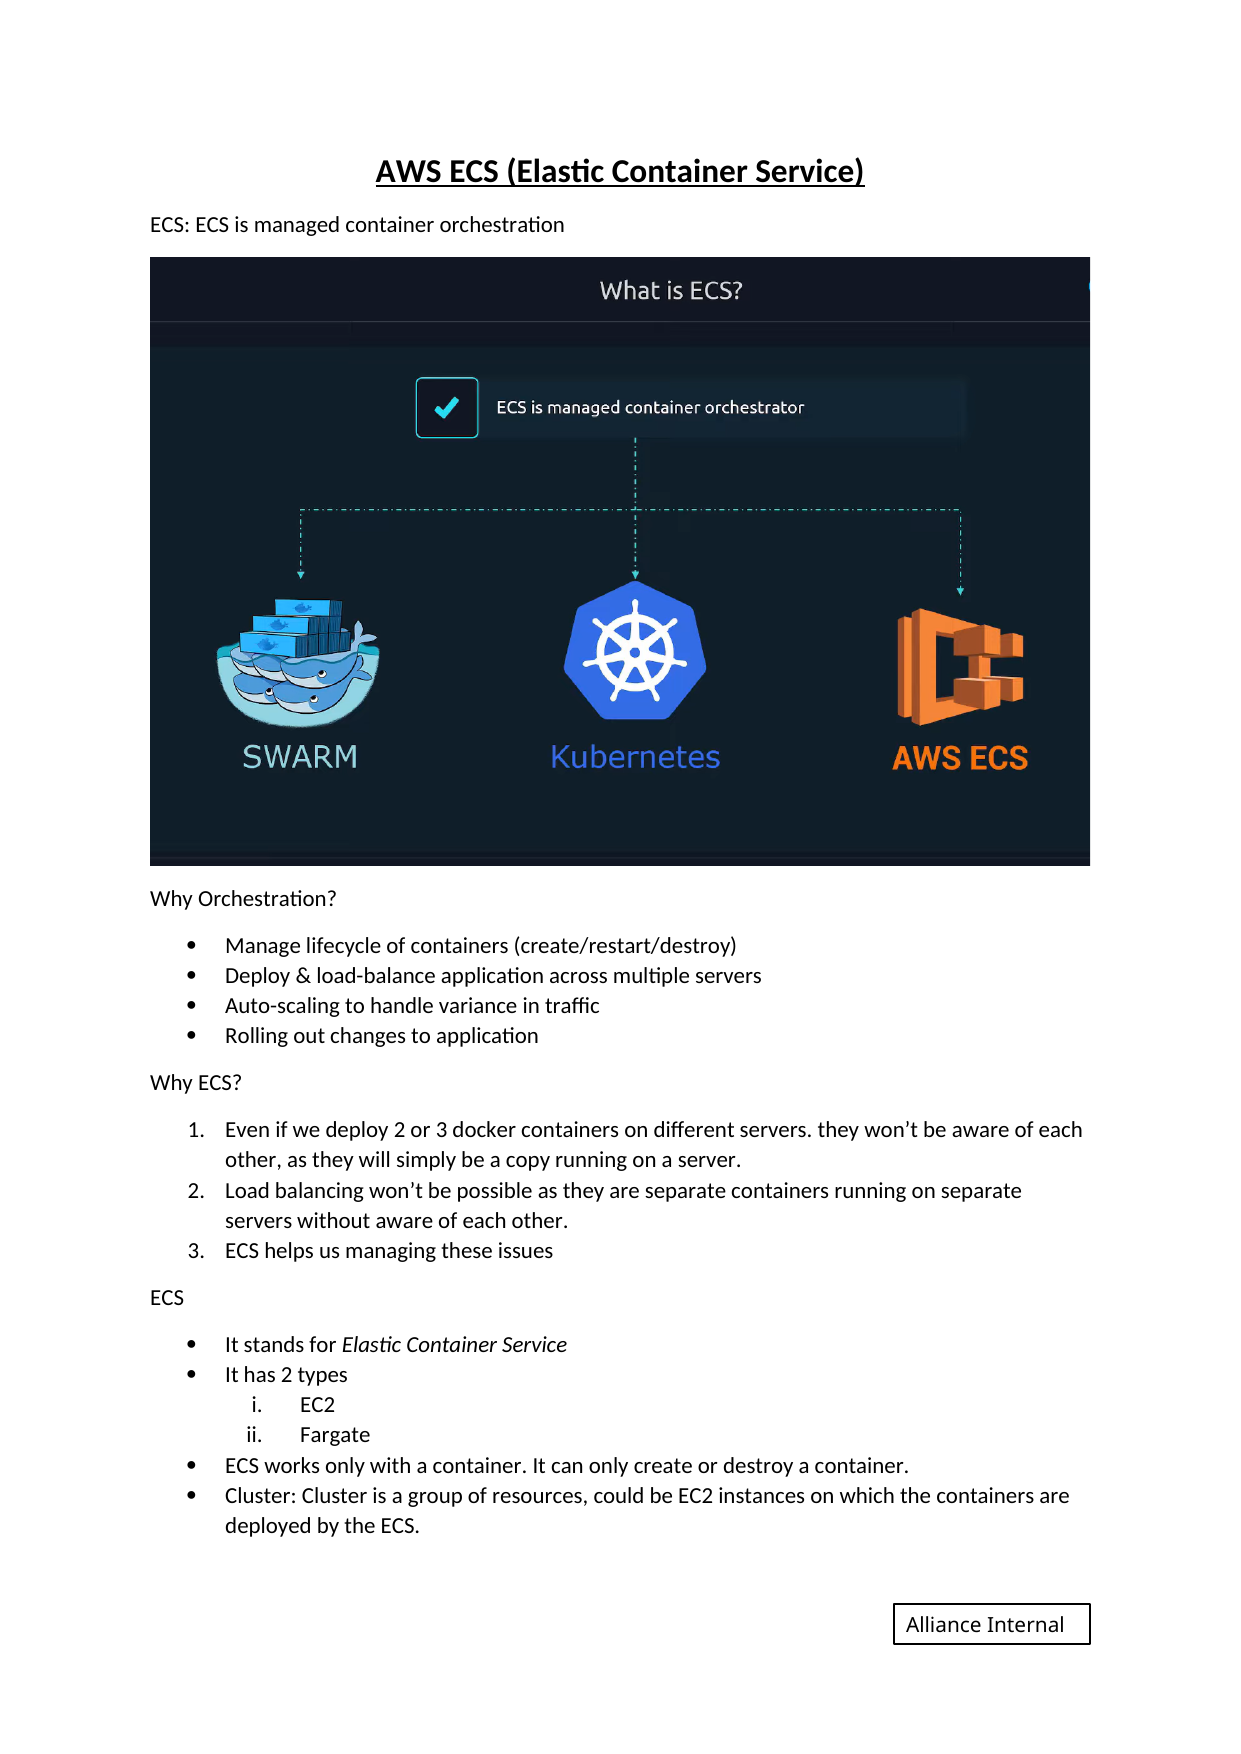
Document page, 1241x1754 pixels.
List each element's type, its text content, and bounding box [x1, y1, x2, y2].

text ECS [150, 1283, 1090, 1311]
text Why ECS? [150, 1068, 1090, 1097]
list ECS works only with a container. It can only create or destroy a container. [187, 1451, 1090, 1479]
list Deploy & load-balance application across multiple servers [187, 961, 1090, 989]
text AWS ECS (Elastic Container Service) [150, 150, 1090, 191]
text Why Orchestration? [150, 884, 1090, 912]
list EC2 [262, 1390, 1090, 1418]
list Load balancing won’t be possible as they are separate containers running on separate servers without aware of each other. [187, 1176, 1090, 1234]
list Manage lifecycle of containers (create/restart/destroy) [187, 931, 1090, 959]
picture [150, 257, 1091, 866]
list Even if we deploy 2 or 3 docker containers on different servers. they won’t be aware of each other, as they will simply be a copy running on a server. [187, 1115, 1090, 1174]
list ECS helps us managing these issues [187, 1236, 1090, 1264]
list It has 2 types [187, 1360, 1090, 1388]
list Rolling out changes to application [187, 1022, 1090, 1050]
list Fargate [262, 1421, 1090, 1449]
list It stands for Elastic Container Service [187, 1330, 1090, 1358]
list Cluster: Cluster is a group of resources, could be EC2 instances on which the containers are deployed by the ECS. [187, 1481, 1090, 1539]
text ECS: ECS is managed container orchestration [150, 211, 1090, 239]
list Auto-scaling to handle variance in traffic [187, 991, 1090, 1019]
